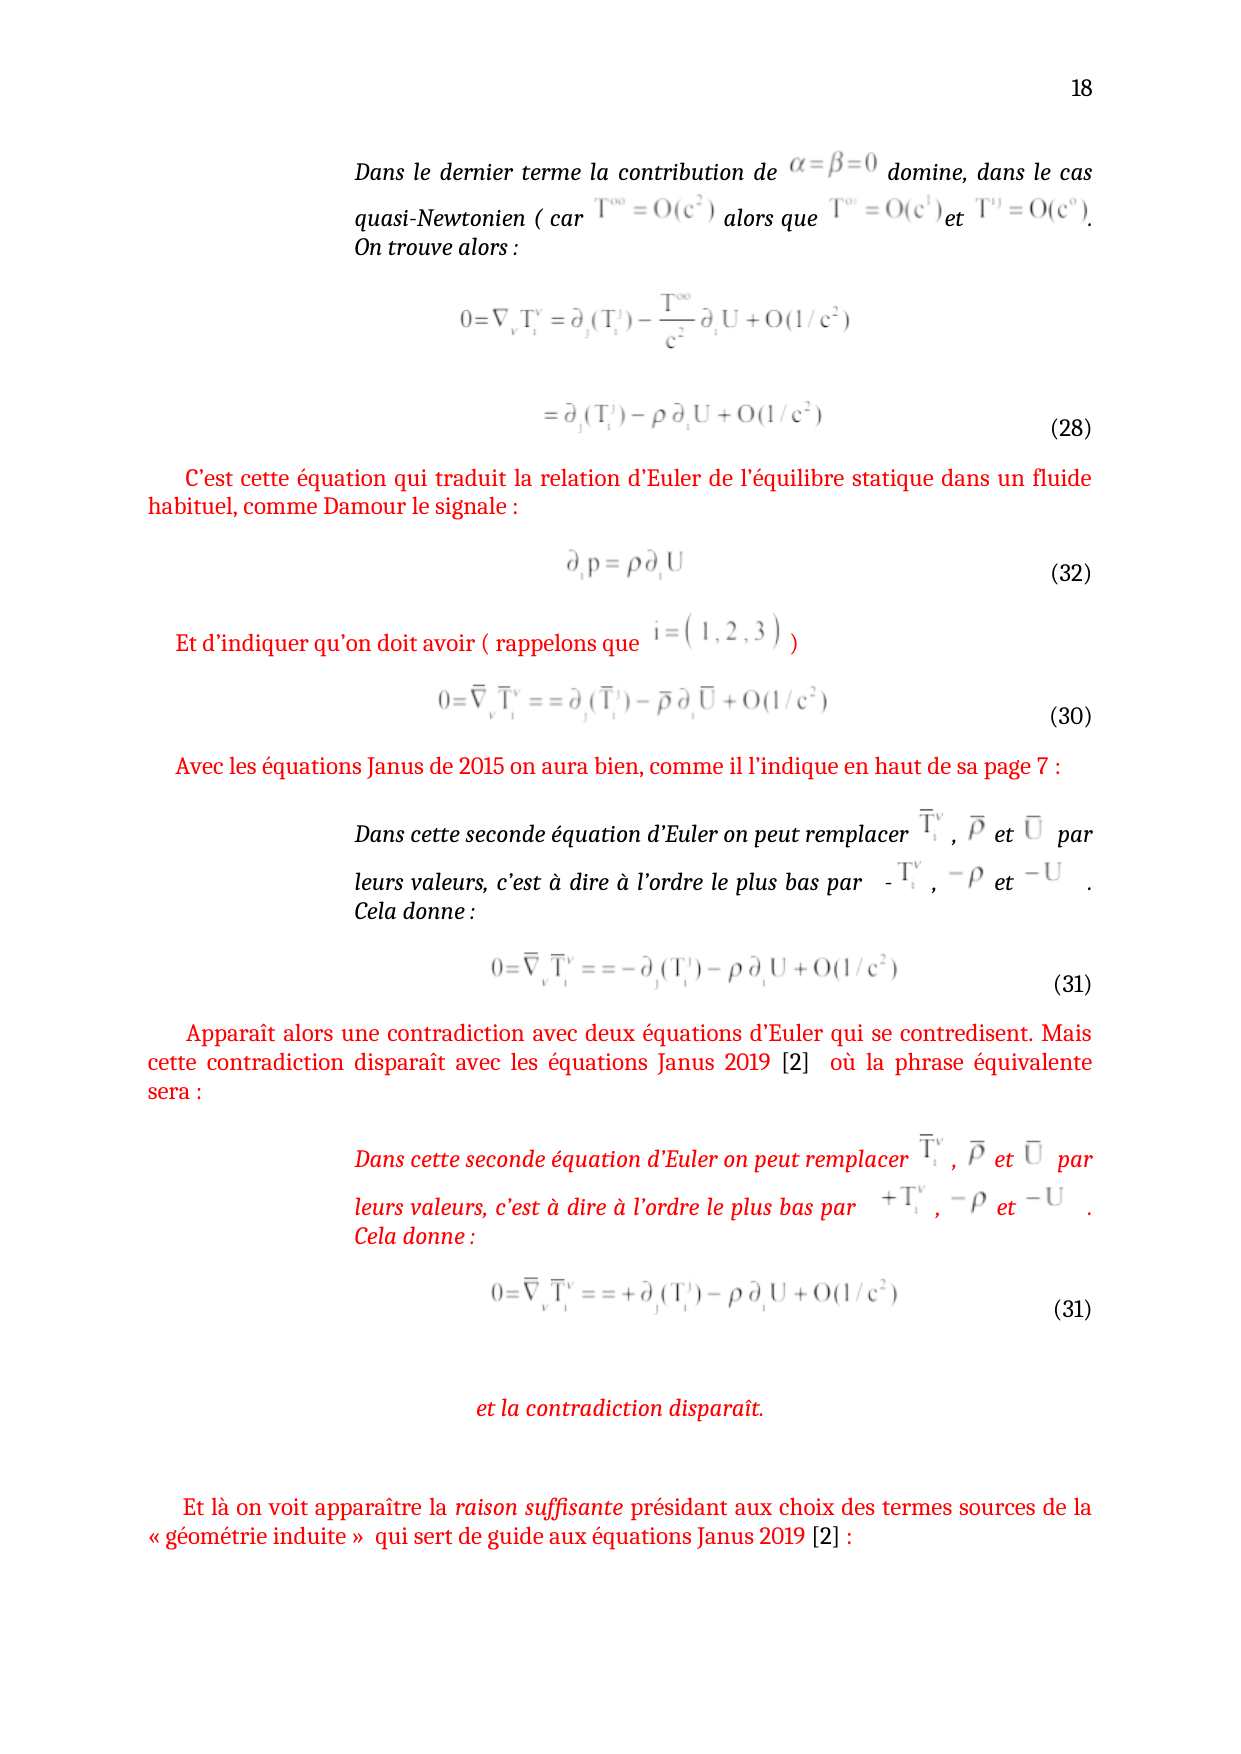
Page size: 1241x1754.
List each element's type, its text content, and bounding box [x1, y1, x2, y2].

text Et d’indiquer qu’on doit avoir ( rappelons que ) [148, 608, 1093, 658]
text Et là on voit apparaître la raison suffisante présidant aux choix des termes sources de la « géométrie induite » qui sert de guide aux équations Janus 2019 [2] : [148, 1493, 1093, 1550]
text Apparaît alors une contradiction avec deux équations d’Euler qui se contredisent. Mais cette contradiction disparaît avec les équations Janus 2019 [2] où la phrase équivalente sera : [148, 1019, 1093, 1105]
text Dans le dernier terme la contribution de domine, dans le cas quasi-Newtonien ( car alors que et . On trouve alors : [354, 148, 1093, 261]
text Dans cette seconde équation d’Euler on peut remplacer , et par leurs valeurs, c’est à dire à l’ordre le plus bas par , et . Cela donne : [354, 1126, 1093, 1250]
text Avec les équations Janus de 2015 on aura bien, comme il l’indique en haut de sa page 7 : [148, 752, 1093, 781]
text (28) [354, 282, 1093, 443]
text (30) [148, 679, 1093, 731]
text (31) [354, 1271, 1093, 1323]
text (31) [354, 946, 1093, 998]
text Dans cette seconde équation d’Euler on peut remplacer , et par leurs valeurs, c’est à dire à l’ordre le plus bas par - , et . Cela donne : [354, 801, 1093, 926]
text et la contradiction disparaît. [148, 1394, 1093, 1422]
text (32) [354, 542, 1093, 587]
text C’est cette équation qui traduit la relation d’Euler de l’équilibre statique dans un fluide habituel, comme Damour le signale : [148, 463, 1093, 521]
